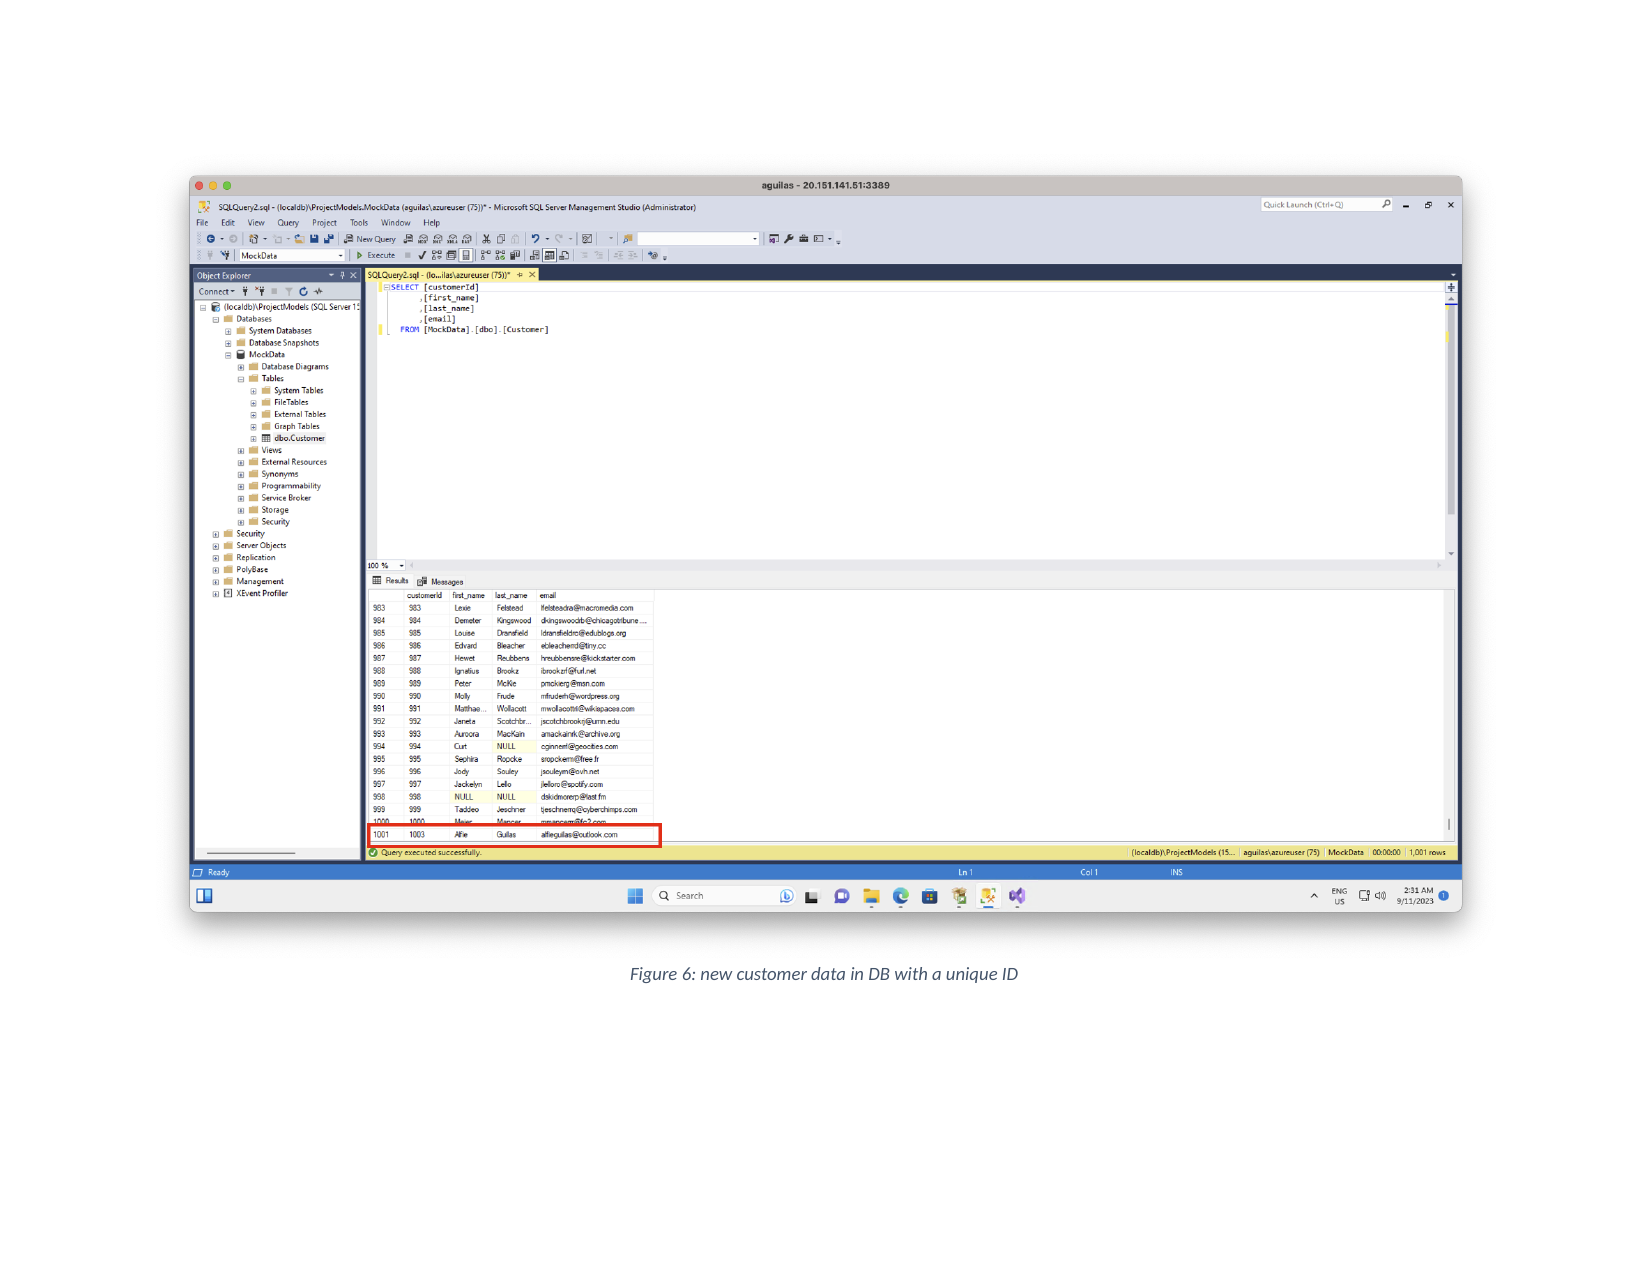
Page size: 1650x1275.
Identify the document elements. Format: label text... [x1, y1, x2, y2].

picture [150, 150, 1500, 963]
